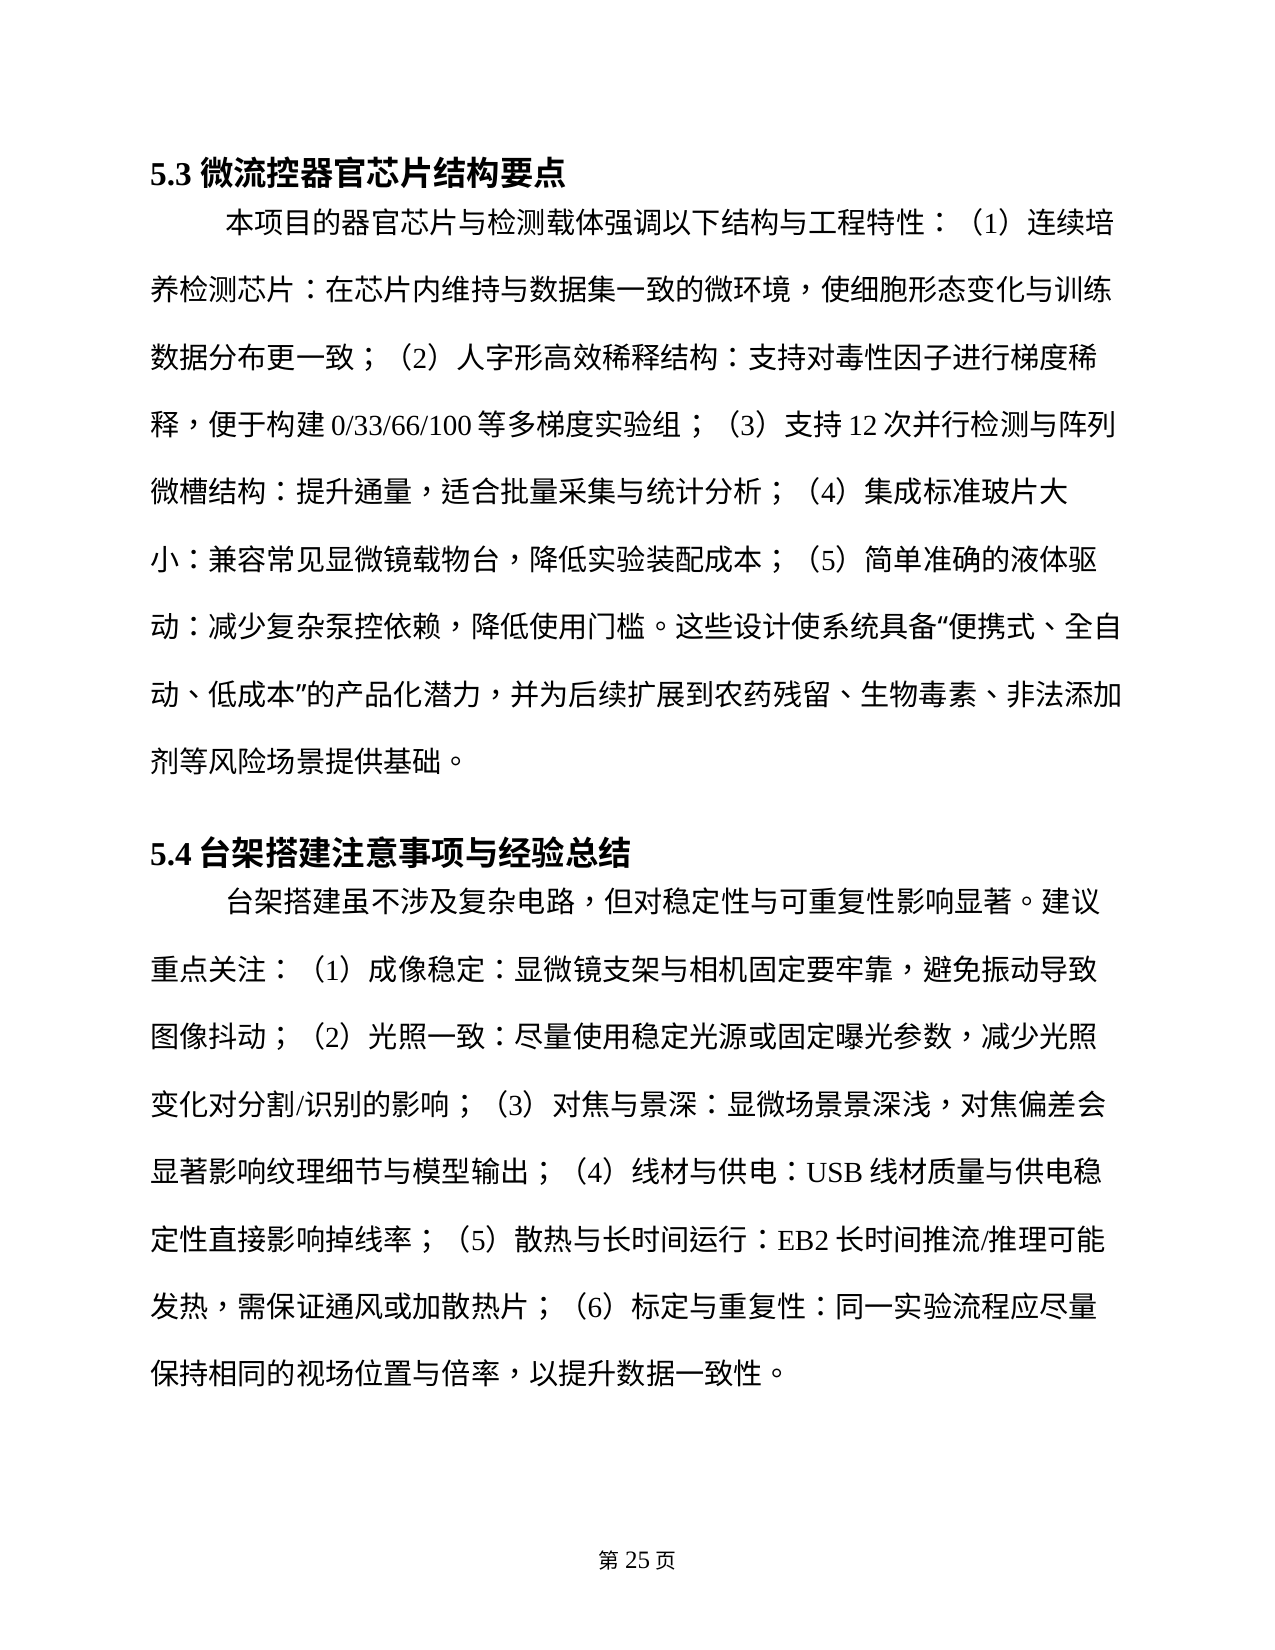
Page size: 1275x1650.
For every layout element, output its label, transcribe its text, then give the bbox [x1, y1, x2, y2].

text 台架搭建虽不涉及复杂电路，但对稳定性与可重复性影响显著。建议重点关注：（1）成像稳定：显微镜支架与相机固定要牢靠，避免振动导致图像抖动；（2）光照一致：尽量使用稳定光源或固定曝光参数，减少光照变化对分割/识别的影响；（3）对焦与景深：显微场景景深浅，对焦偏差会显著影响纹理细节与模型输出；（4）线材与供电：USB线材质量与供电稳定性直接影响掉线率；（5）散热与长时间运行：EB2长时间推流/推理可能发热，需保证通风或加散热片；（6）标定与重复性：同一实验流程应尽量保持相同的视场位置与倍率，以提升数据一致性。 [150, 882, 1125, 1393]
subtitle 5.4台架搭建注意事项与经验总结 [150, 829, 1125, 875]
subtitle 5.3 微流控器官芯片结构要点 [150, 150, 1125, 195]
text 本项目的器官芯片与检测载体强调以下结构与工程特性：（1）连续培养检测芯片：在芯片内维持与数据集一致的微环境，使细胞形态变化与训练数据分布更一致；（2）人字形高效稀释结构：支持对毒性因子进行梯度稀释，便于构建0/33/66/100等多梯度实验组；（3）支持12次并行检测与阵列微槽结构：提升通量，适合批量采集与统计分析；（4）集成标准玻片大小：兼容常见显微镜载物台，降低实验装配成本；（5）简单准确的液体驱动：减少复杂泵控依赖，降低使用门槛。这些设计使系统具备“便携式、全自动、低成本”的产品化潜力，并为后续扩展到农药残留、生物毒素、非法添加剂等风险场景提供基础。 [150, 202, 1125, 781]
